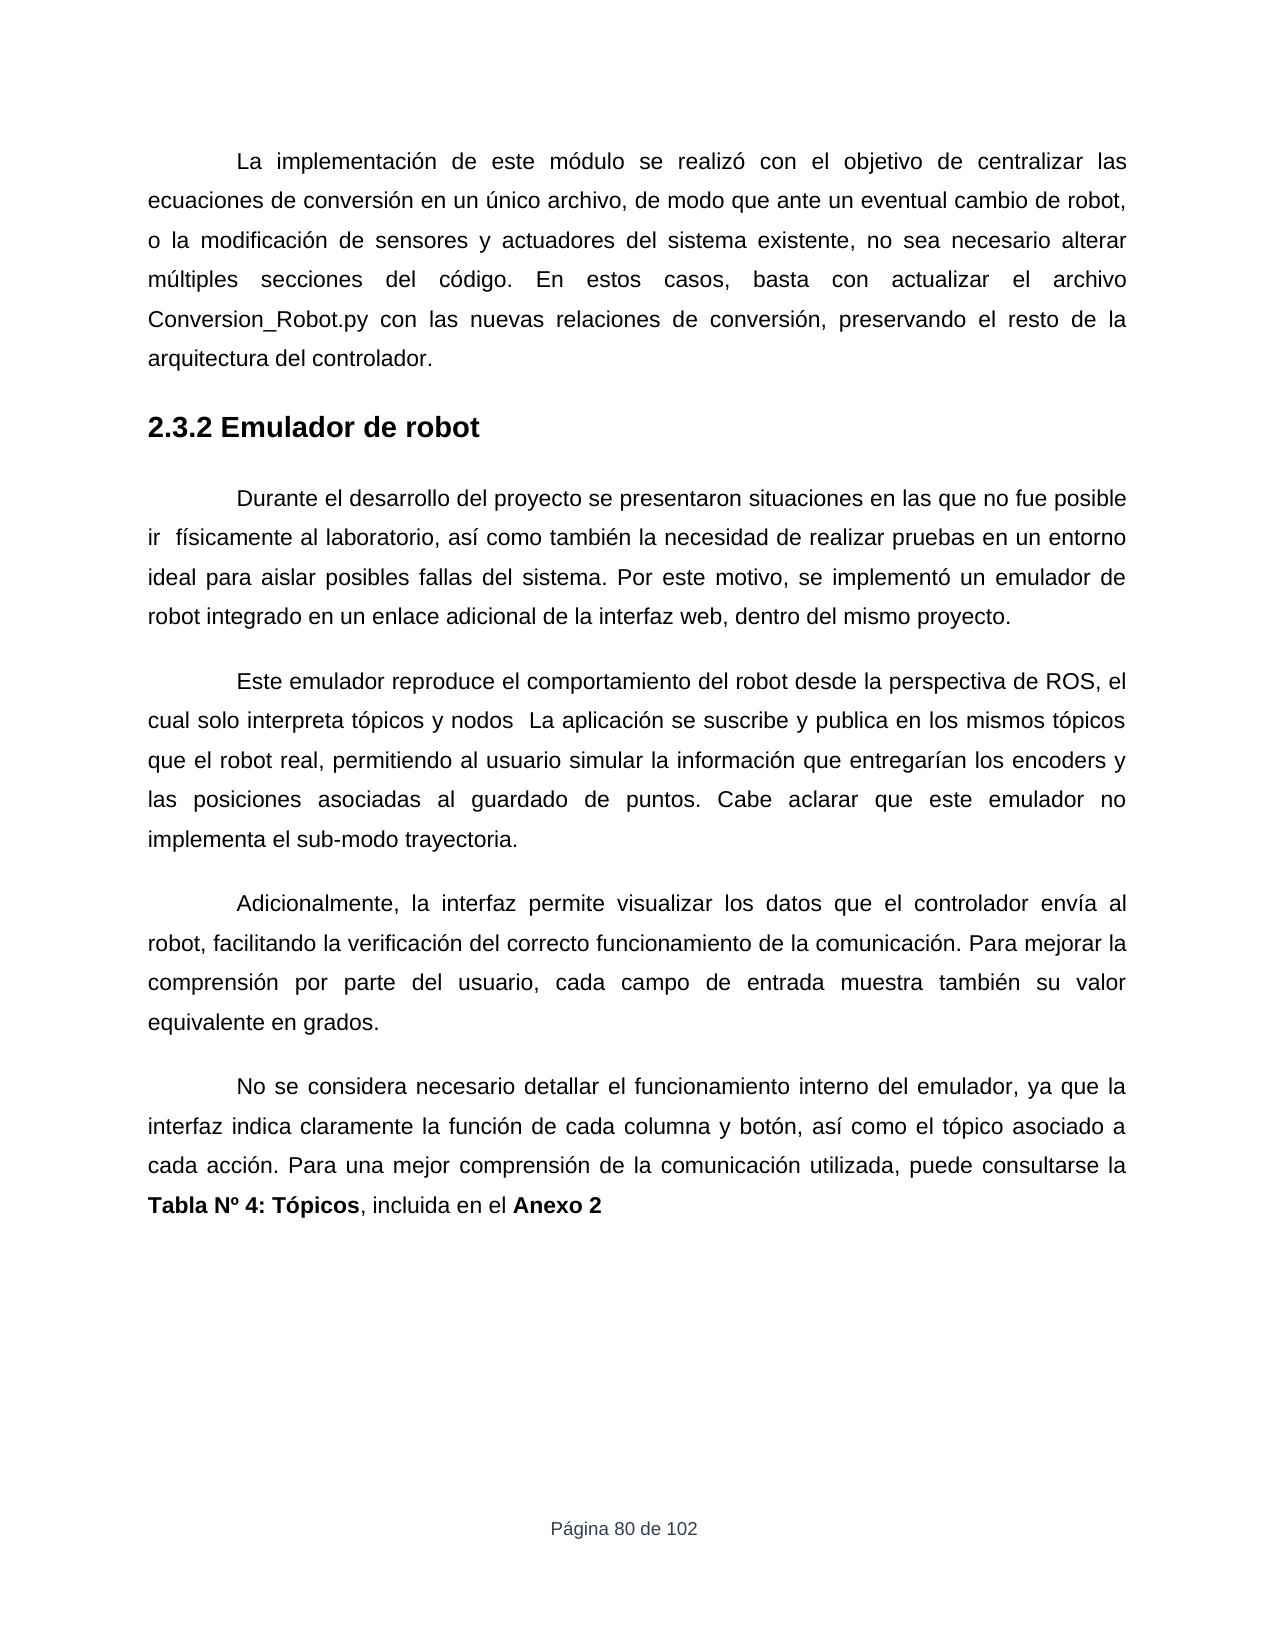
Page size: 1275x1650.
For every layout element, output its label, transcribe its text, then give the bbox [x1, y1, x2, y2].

text Este emulador reproduce el comportamiento del robot desde la perspectiva de ROS, el cual solo interpreta tópicos y nodos La aplicación se suscribe y publica en los mismos tópicos que el robot real, permitiendo al usuario simular la información que entregarían los encoders y las posiciones asociadas al guardado de puntos. Cabe aclarar que este emulador no implementa el sub-modo trayectoria. [148, 668, 1127, 852]
text La implementación de este módulo se realizó con el objetivo de centralizar las ecuaciones de conversión en un único archivo, de modo que ante un eventual cambio de robot, o la modificación de sensores y actuadores del sistema existente, no sea necesario alterar múltiples secciones del código. En estos casos, basta con actualizar el archivo Conversion_Robot.py con las nuevas relaciones de conversión, preservando el resto de la arquitectura del controlador. [148, 148, 1127, 371]
text Durante el desarrollo del proyecto se presentaron situaciones en las que no fue posible ir físicamente al laboratorio, así como también la necesidad de realizar pruebas en un entorno ideal para aislar posibles fallas del sistema. Por este motivo, se implementó un emulador de robot integrado en un enlace adicional de la interfaz web, dentro del mismo proyecto. [148, 485, 1127, 630]
text No se considera necesario detallar el funcionamiento interno del emulador, ya que la interfaz indica claramente la función de cada columna y botón, así como el tópico asociado a cada acción. Para una mejor comprensión de la comunicación utilizada, puede consultarse la Tabla Nº 4: Tópicos, incluida en el Anexo 2 [148, 1073, 1127, 1218]
text 2.3.2 Emulador de robot [148, 409, 1127, 443]
text Adicionalmente, la interfaz permite visualizar los datos que el controlador envía al robot, facilitando la verificación del correcto funcionamiento de la comunicación. Para mejorar la comprensión por parte del usuario, cada campo de entrada muestra también su valor equivalente en grados. [148, 890, 1127, 1035]
